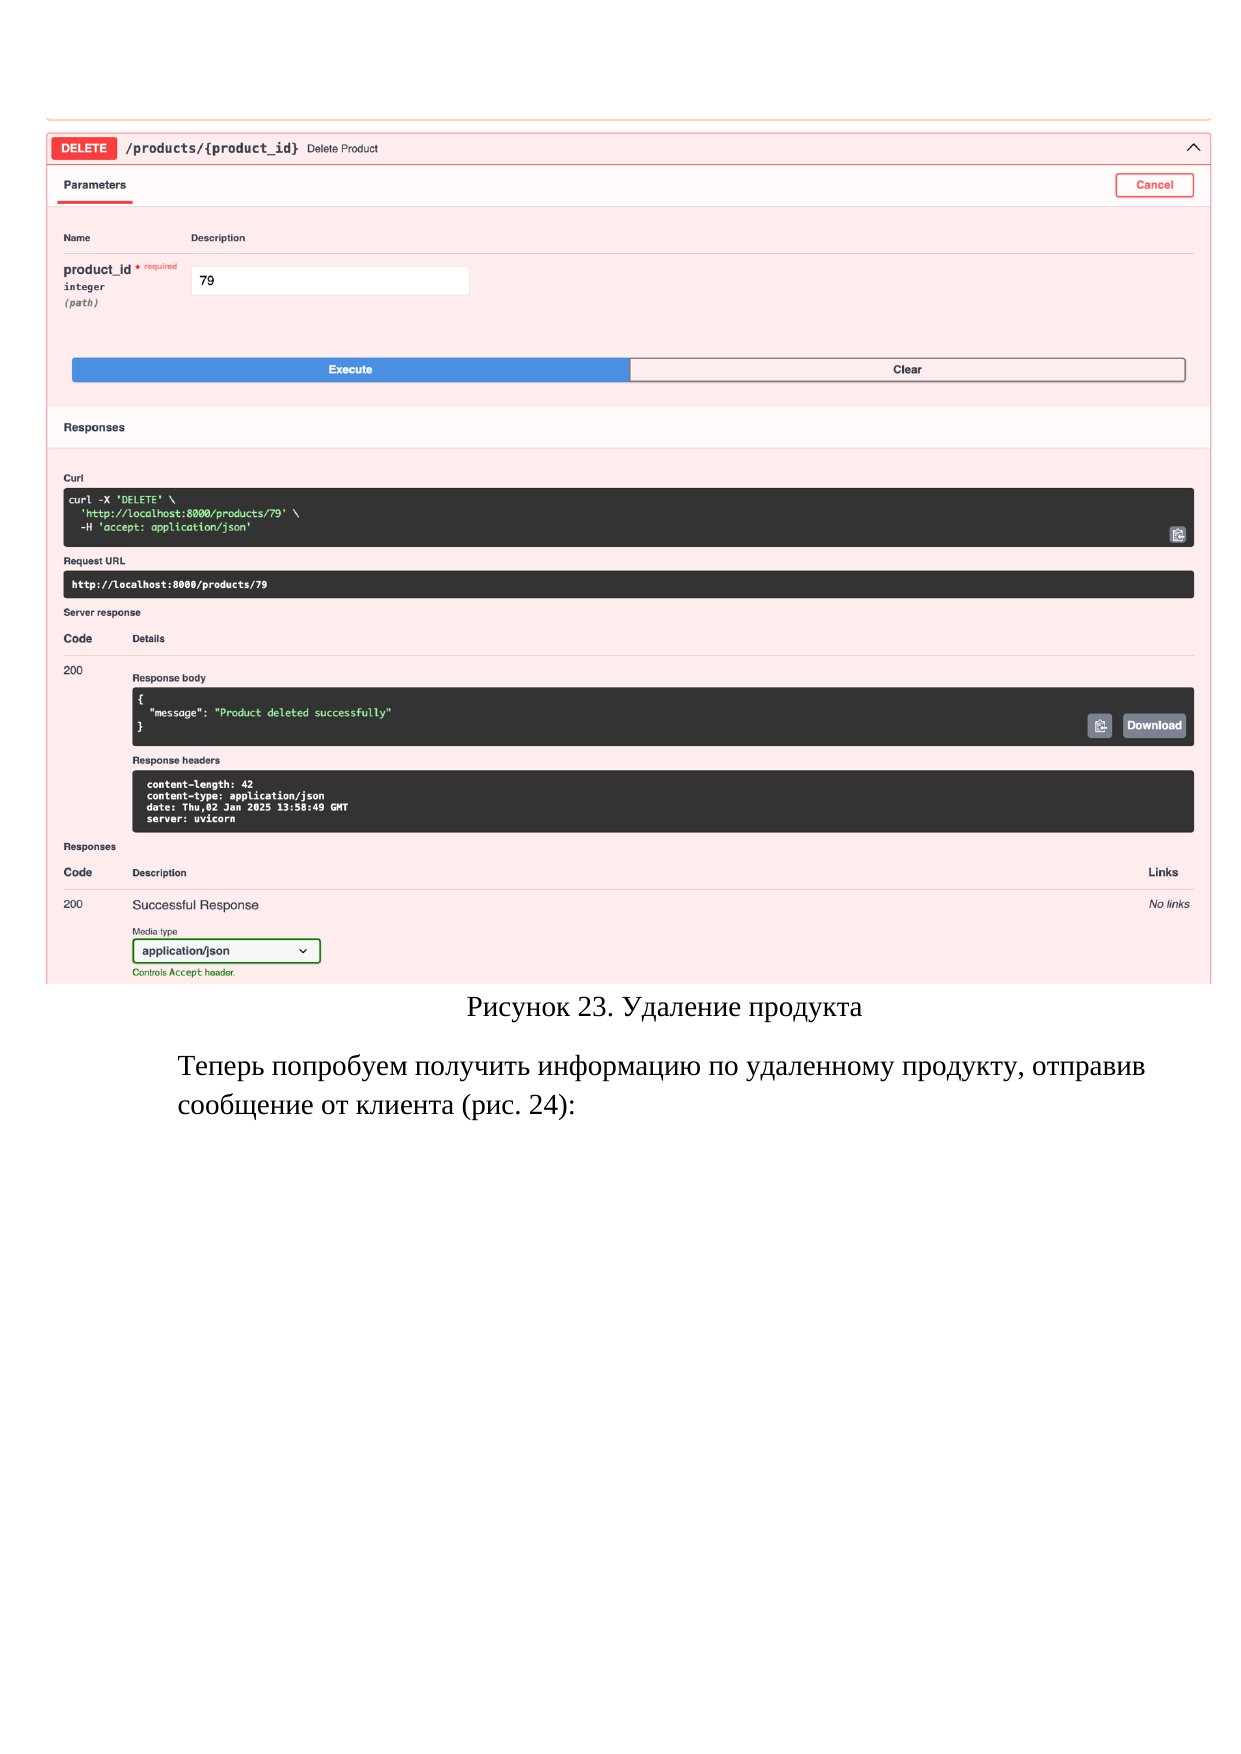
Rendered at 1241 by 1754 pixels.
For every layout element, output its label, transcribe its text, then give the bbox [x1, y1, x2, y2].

text Рисунок 23. Удаление продукта [177, 984, 1152, 1023]
picture [25, 118, 1240, 984]
text Теперь попробуем получить информацию по удаленному продукту, отправив сообщение от клиента (рис. 24): [177, 1048, 1152, 1121]
